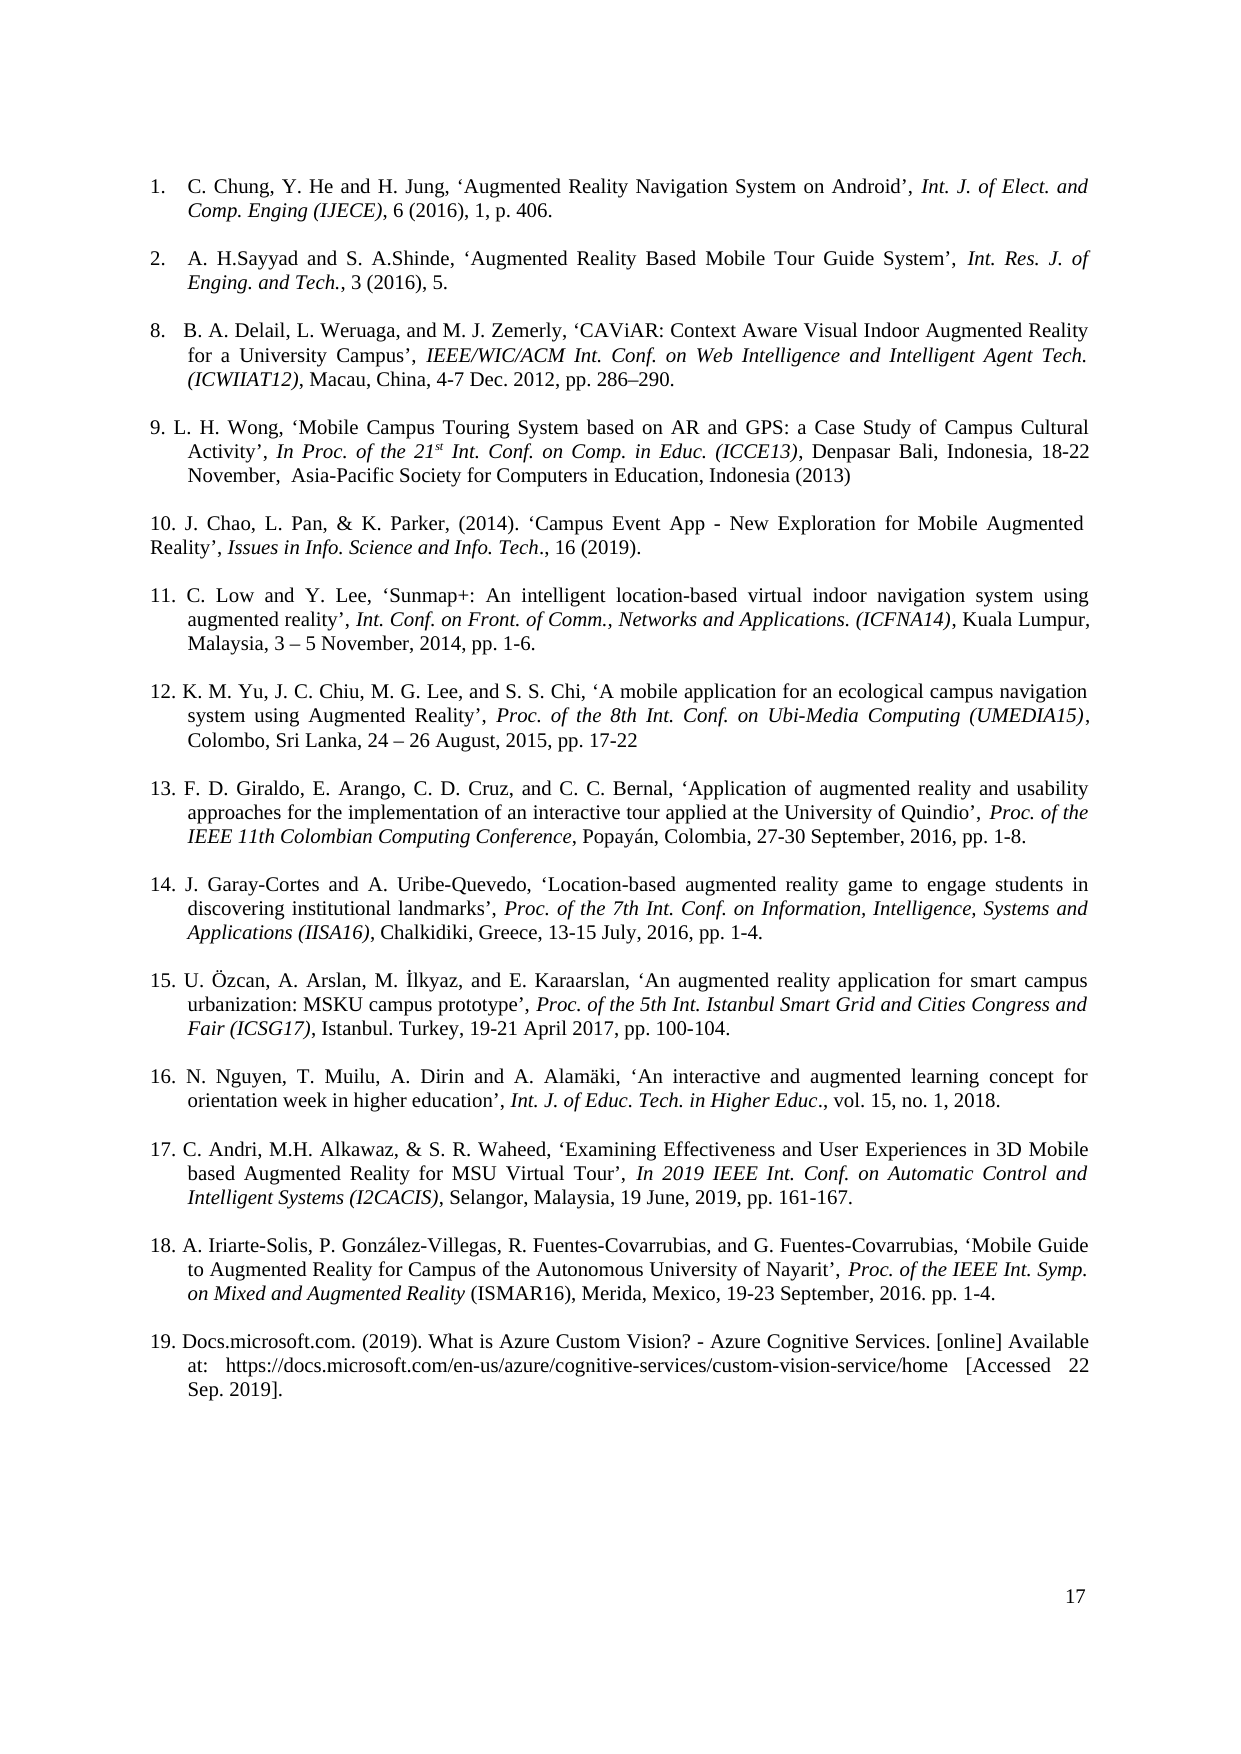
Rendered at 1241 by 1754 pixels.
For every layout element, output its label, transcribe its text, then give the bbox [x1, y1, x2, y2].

list A. H.Sayyad and S. A.Shinde, ‘Augmented Reality Based Mobile Tour Guide System’, Int. Res. J. of Enging. and Tech., 3 (2016), 5. [150, 246, 1090, 294]
text 17. C. Andri, M.H. Alkawaz, & S. R. Waheed, ‘Examining Effectiveness and User Experiences in 3D Mobile based Augmented Reality for MSU Virtual Tour’, In 2019 IEEE Int. Conf. on Automatic Control and Intelligent Systems (I2CACIS), Selangor, Malaysia, 19 June, 2019, pp. 161-167. [150, 1137, 1090, 1209]
text 8. B. A. Delail, L. Weruaga, and M. J. Zemerly, ‘CAViAR: Context Aware Visual Indoor Augmented Reality for a University Campus’, IEEE/WIC/ACM Int. Conf. on Web Intelligence and Intelligent Agent Tech. (ICWIIAT12), Macau, China, 4-7 Dec. 2012, pp. 286–290. [150, 318, 1090, 391]
text 9. L. H. Wong, ‘Mobile Campus Touring System based on AR and GPS: a Case Study of Campus Cultural Activity’, In Proc. of the 21st Int. Conf. on Comp. in Educ. (ICCE13), Denpasar Bali, Indonesia, 18-22 November, Asia-Pacific Society for Computers in Education, Indonesia (2013) [150, 415, 1090, 487]
text 18. A. Iriarte-Solis, P. González-Villegas, R. Fuentes-Covarrubias, and G. Fuentes-Covarrubias, ‘Mobile Guide to Augmented Reality for Campus of the Autonomous University of Nayarit’, Proc. of the IEEE Int. Symp. on Mixed and Augmented Reality (ISMAR16), Merida, Mexico, 19-23 September, 2016. pp. 1-4. [150, 1233, 1090, 1305]
text 12. K. M. Yu, J. C. Chiu, M. G. Lee, and S. S. Chi, ‘A mobile application for an ecological campus navigation system using Augmented Reality’, Proc. of the 8th Int. Conf. on Ubi-Media Computing (UMEDIA15), Colombo, Sri Lanka, 24 – 26 August, 2015, pp. 17-22 [150, 679, 1090, 752]
text 19. Docs.microsoft.com. (2019). What is Azure Custom Vision? - Azure Cognitive Services. [online] Available at: https://docs.microsoft.com/en-us/azure/cognitive-services/custom-vision-service/home [Accessed 22 Sep. 2019]. [150, 1329, 1090, 1401]
text 13. F. D. Giraldo, E. Arango, C. D. Cruz, and C. C. Bernal, ‘Application of augmented reality and usability approaches for the implementation of an interactive tour applied at the University of Quindio’, Proc. of the IEEE 11th Colombian Computing Conference, Popayán, Colombia, 27-30 September, 2016, pp. 1-8. [150, 776, 1090, 848]
text 11. C. Low and Y. Lee, ‘Sunmap+: An intelligent location-based virtual indoor navigation system using augmented reality’, Int. Conf. on Front. of Comm., Networks and Applications. (ICFNA14), Kuala Lumpur, Malaysia, 3 – 5 November, 2014, pp. 1-6. [150, 583, 1090, 655]
text 10. J. Chao, L. Pan, & K. Parker, (2014). ‘Campus Event App - New Exploration for Mobile Augmented Reality’, Issues in Info. Science and Info. Tech., 16 (2019). [150, 511, 1086, 559]
text 15. U. Özcan, A. Arslan, M. İlkyaz, and E. Karaarslan, ‘An augmented reality application for smart campus urbanization: MSKU campus prototype’, Proc. of the 5th Int. Istanbul Smart Grid and Cities Congress and Fair (ICSG17), Istanbul. Turkey, 19-21 April 2017, pp. 100-104. [150, 968, 1090, 1040]
text 16. N. Nguyen, T. Muilu, A. Dirin and A. Alamäki, ‘An interactive and augmented learning concept for orientation week in higher education’, Int. J. of Educ. Tech. in Higher Educ., vol. 15, no. 1, 2018. [150, 1064, 1090, 1112]
list C. Chung, Y. He and H. Jung, ‘Augmented Reality Navigation System on Android’, Int. J. of Elect. and Comp. Enging (IJECE), 6 (2016), 1, p. 406. [150, 174, 1090, 222]
text 14. J. Garay-Cortes and A. Uribe-Quevedo, ‘Location-based augmented reality game to engage students in discovering institutional landmarks’, Proc. of the 7th Int. Conf. on Information, Intelligence, Systems and Applications (IISA16), Chalkidiki, Greece, 13-15 July, 2016, pp. 1-4. [150, 872, 1090, 944]
